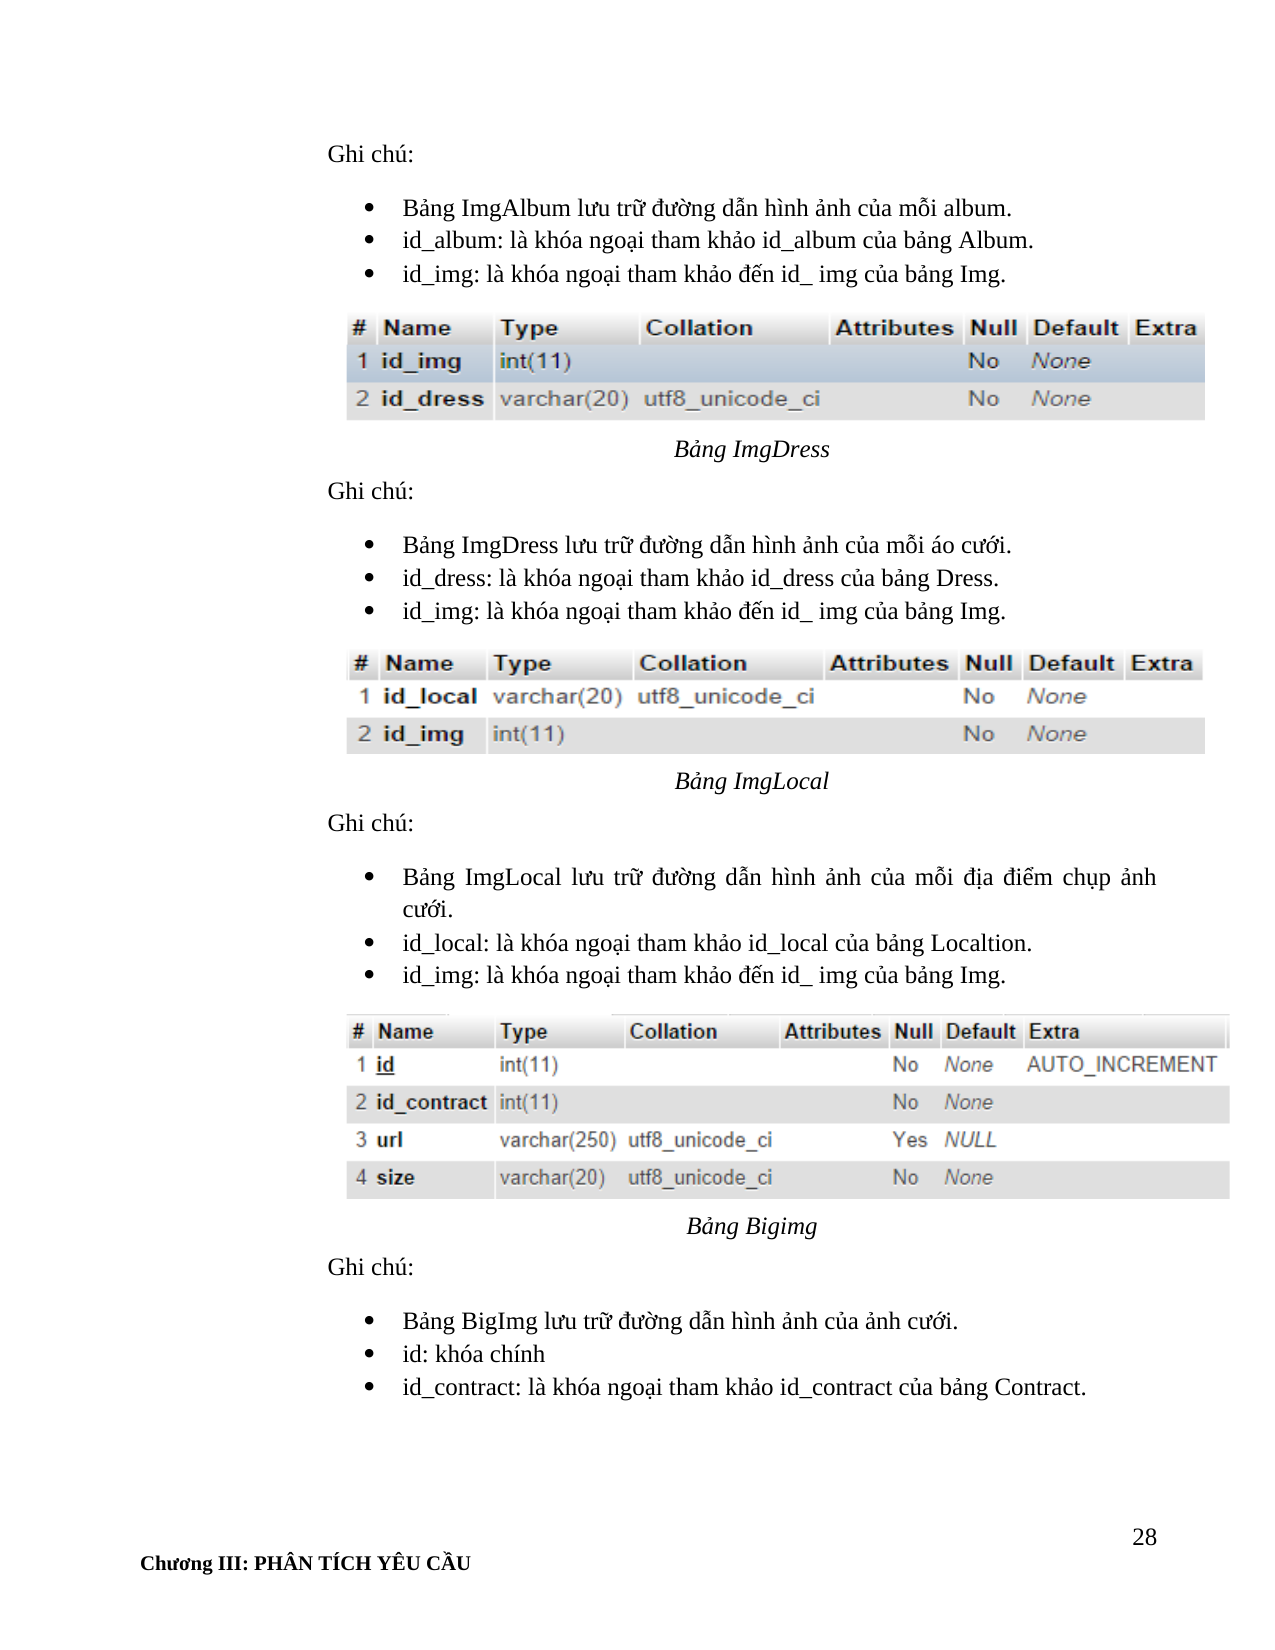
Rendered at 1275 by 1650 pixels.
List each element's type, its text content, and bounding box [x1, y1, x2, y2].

list Bảng ImgDress lưu trữ đường dẫn hình ảnh của mỗi áo cưới. [365, 530, 1157, 558]
text Ghi chú: [177, 808, 1157, 836]
list id_img: là khóa ngoại tham khảo đến id_ img của bảng Img. [365, 259, 1157, 287]
list id: khóa chính [365, 1339, 1157, 1368]
text Ghi chú: [177, 139, 1157, 167]
list id_dress: là khóa ngoại tham khảo id_dress của bảng Dress. [365, 563, 1157, 591]
list Bảng ImgAlbum lưu trữ đường dẫn hình ảnh của mỗi album. [365, 193, 1157, 221]
text Bảng ImgLocal [177, 766, 1157, 795]
picture [346, 1014, 1230, 1199]
list id_local: là khóa ngoại tham khảo id_local của bảng Localtion. [365, 928, 1157, 956]
text Ghi chú: [177, 1252, 1157, 1281]
picture [346, 312, 1205, 422]
text Bảng ImgDress [177, 434, 1157, 463]
picture [346, 649, 1205, 754]
list id_album: là khóa ngoại tham khảo id_album của bảng Album. [365, 226, 1157, 254]
list Bảng ImgLocal lưu trữ đường dẫn hình ảnh của mỗi địa điểm chụp ảnh cưới. [365, 862, 1157, 923]
list id_contract: là khóa ngoại tham khảo id_contract của bảng Contract. [365, 1372, 1157, 1401]
list id_img: là khóa ngoại tham khảo đến id_ img của bảng Img. [365, 961, 1157, 989]
text Ghi chú: [177, 476, 1157, 504]
text Bảng Bigimg [177, 1211, 1157, 1240]
list id_img: là khóa ngoại tham khảo đến id_ img của bảng Img. [365, 596, 1157, 624]
list Bảng BigImg lưu trữ đường dẫn hình ảnh của ảnh cưới. [365, 1306, 1157, 1335]
